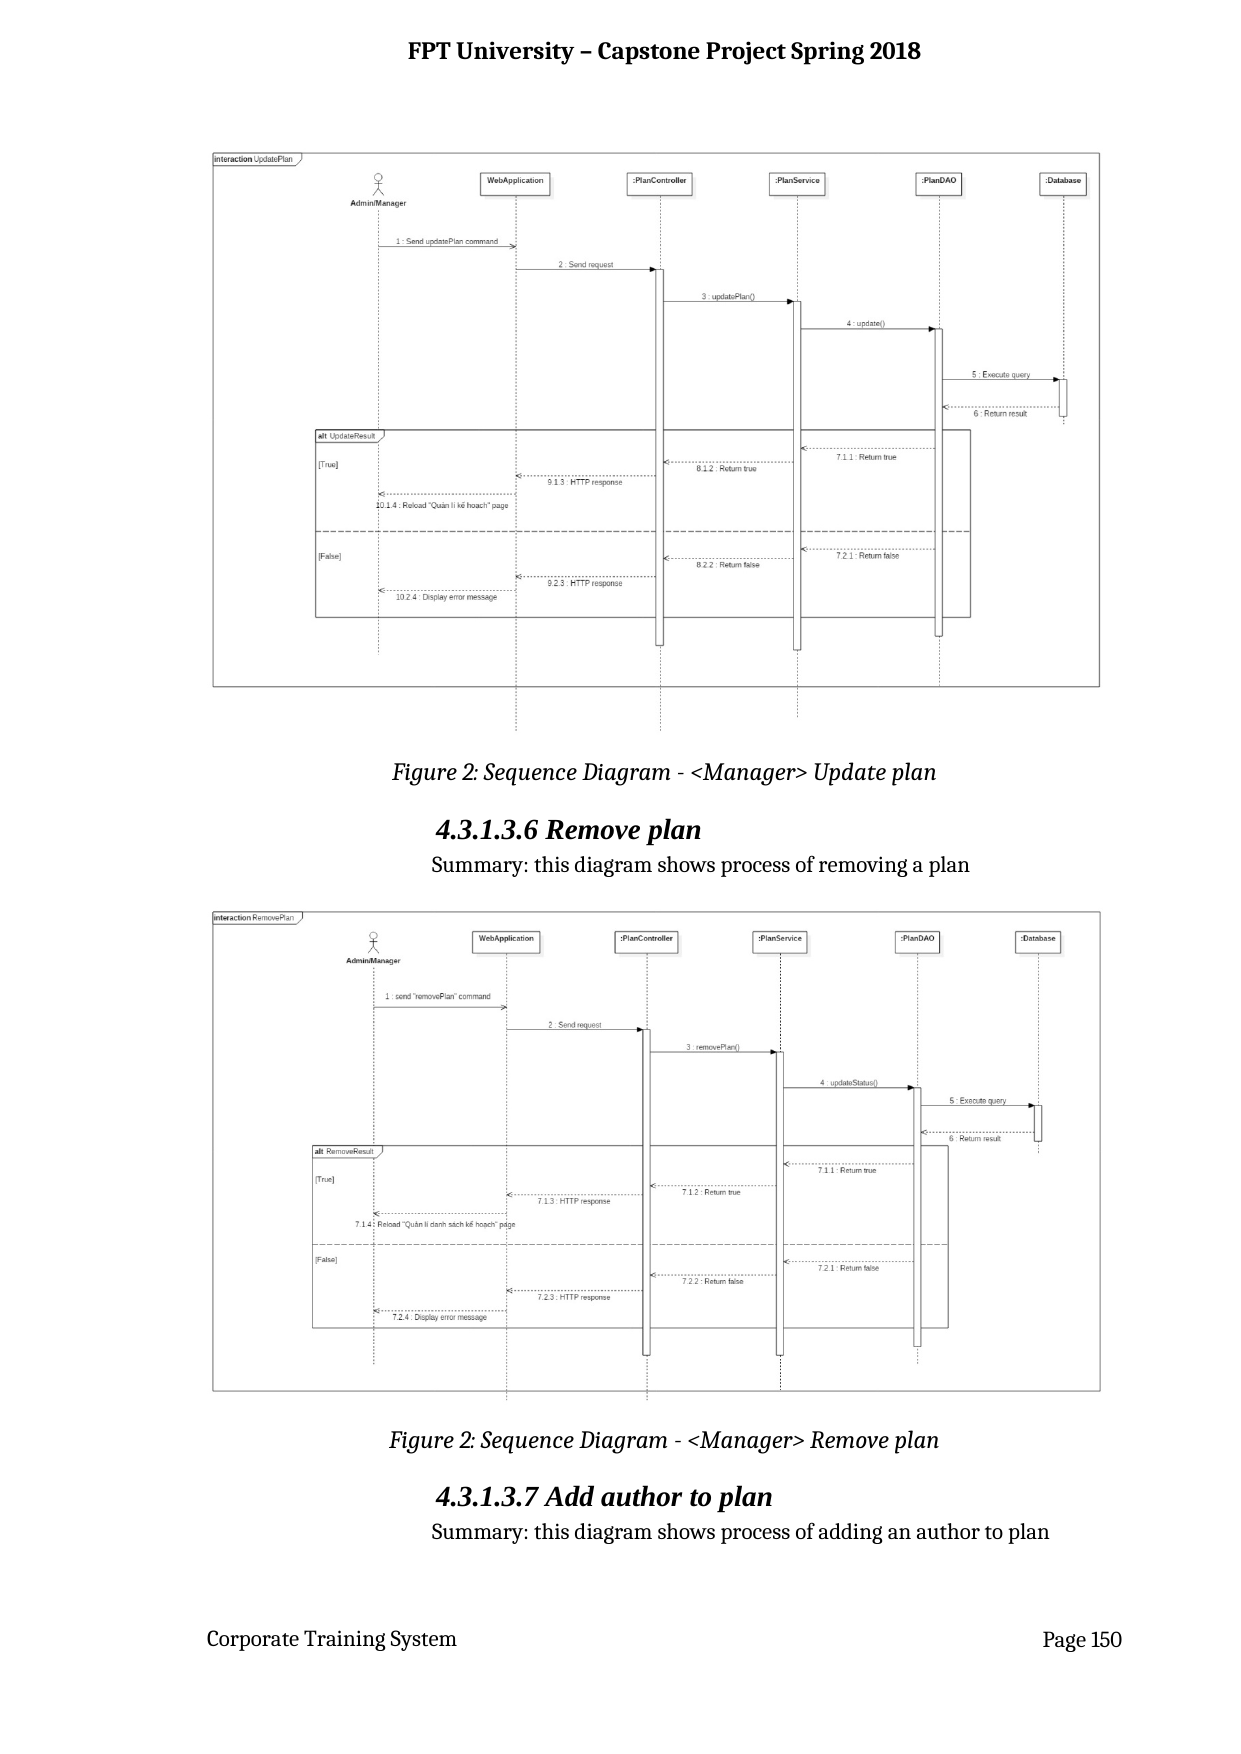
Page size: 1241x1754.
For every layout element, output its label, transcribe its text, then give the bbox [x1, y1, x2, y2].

text Summary: this diagram shows process of adding an author to plan [432, 1519, 1122, 1545]
subtitle 4.3.1.3.7 Add author to plan [436, 1479, 1124, 1513]
text Figure 2: Sequence Diagram - <Manager> Remove plan [207, 1422, 1122, 1454]
subtitle 4.3.1.3.6 Remove plan [436, 812, 1124, 846]
picture [207, 907, 1122, 1422]
picture [207, 147, 1122, 754]
text Summary: this diagram shows process of removing a plan [432, 852, 1122, 878]
text Figure 2: Sequence Diagram - <Manager> Update plan [207, 754, 1122, 787]
